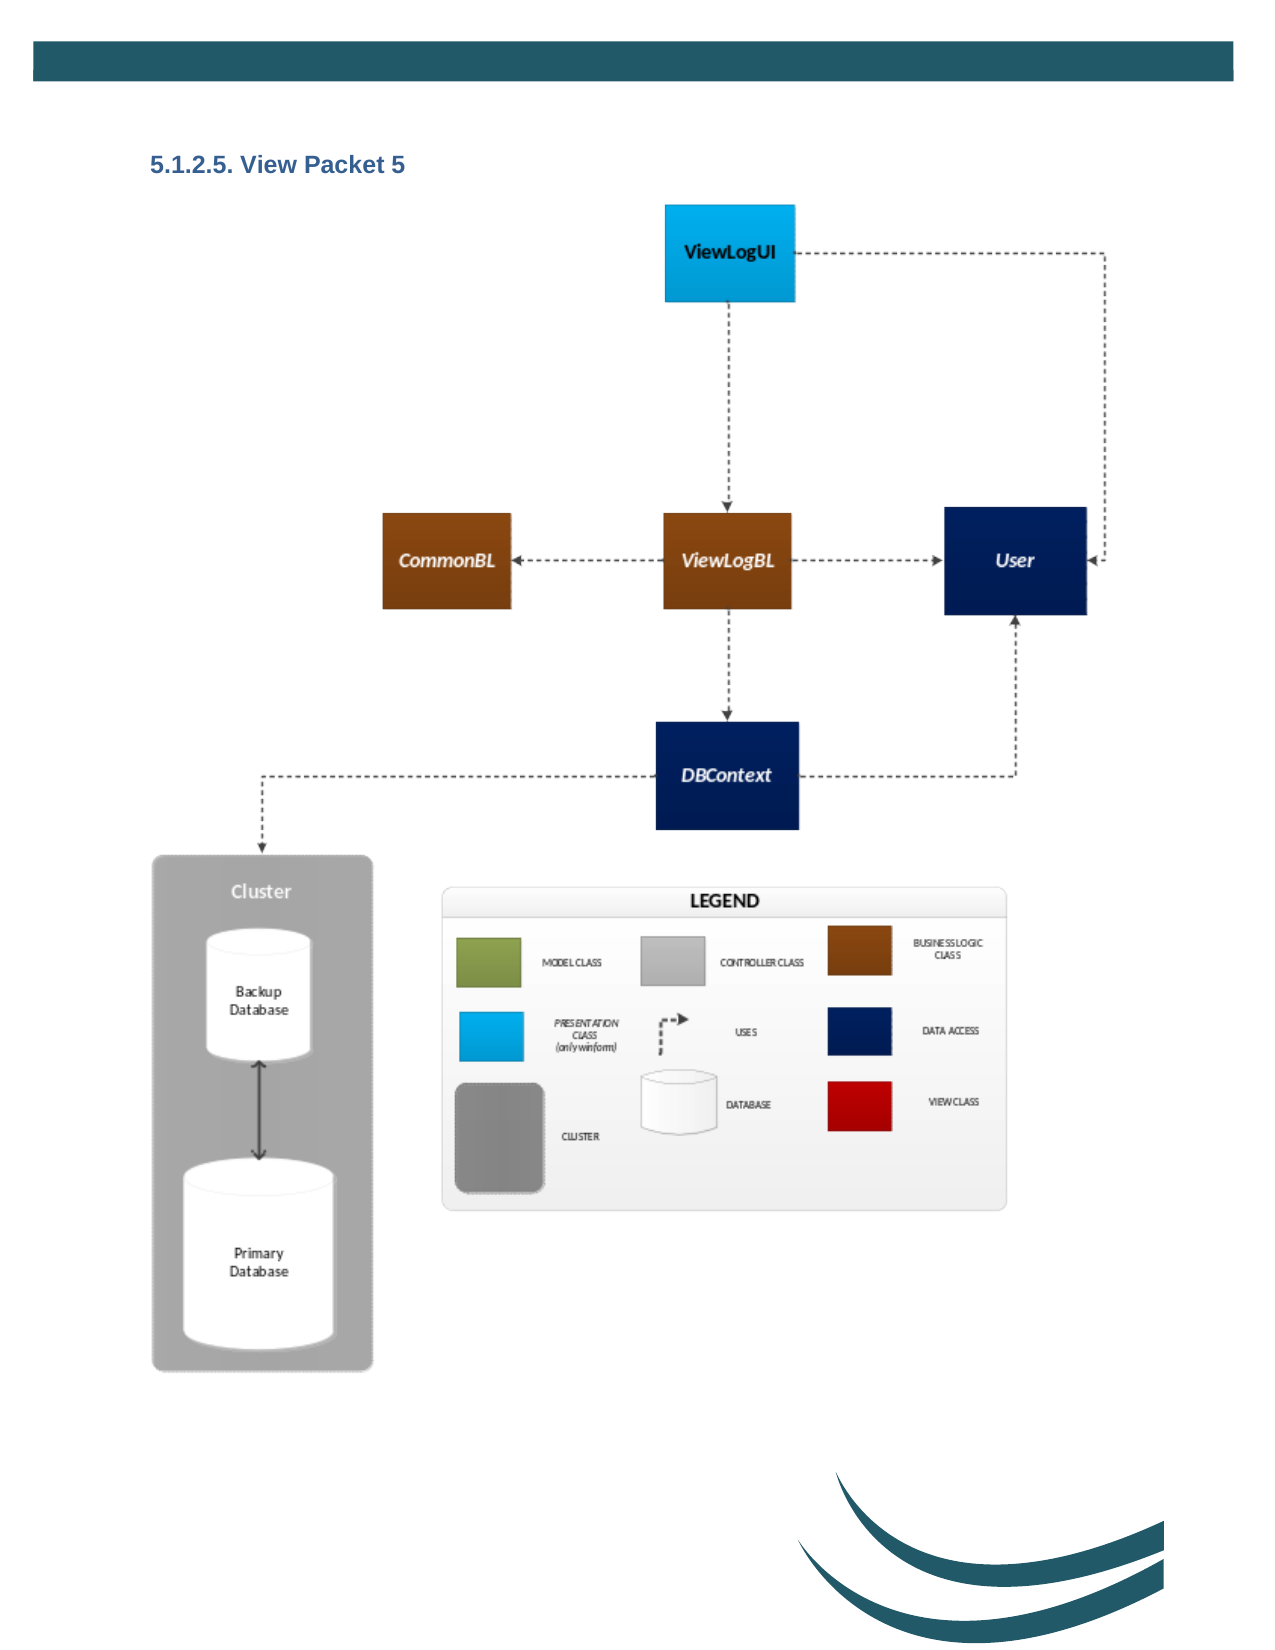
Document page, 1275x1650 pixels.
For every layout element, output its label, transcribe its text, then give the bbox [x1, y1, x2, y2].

subtitle View Packet 5 [150, 150, 1125, 179]
